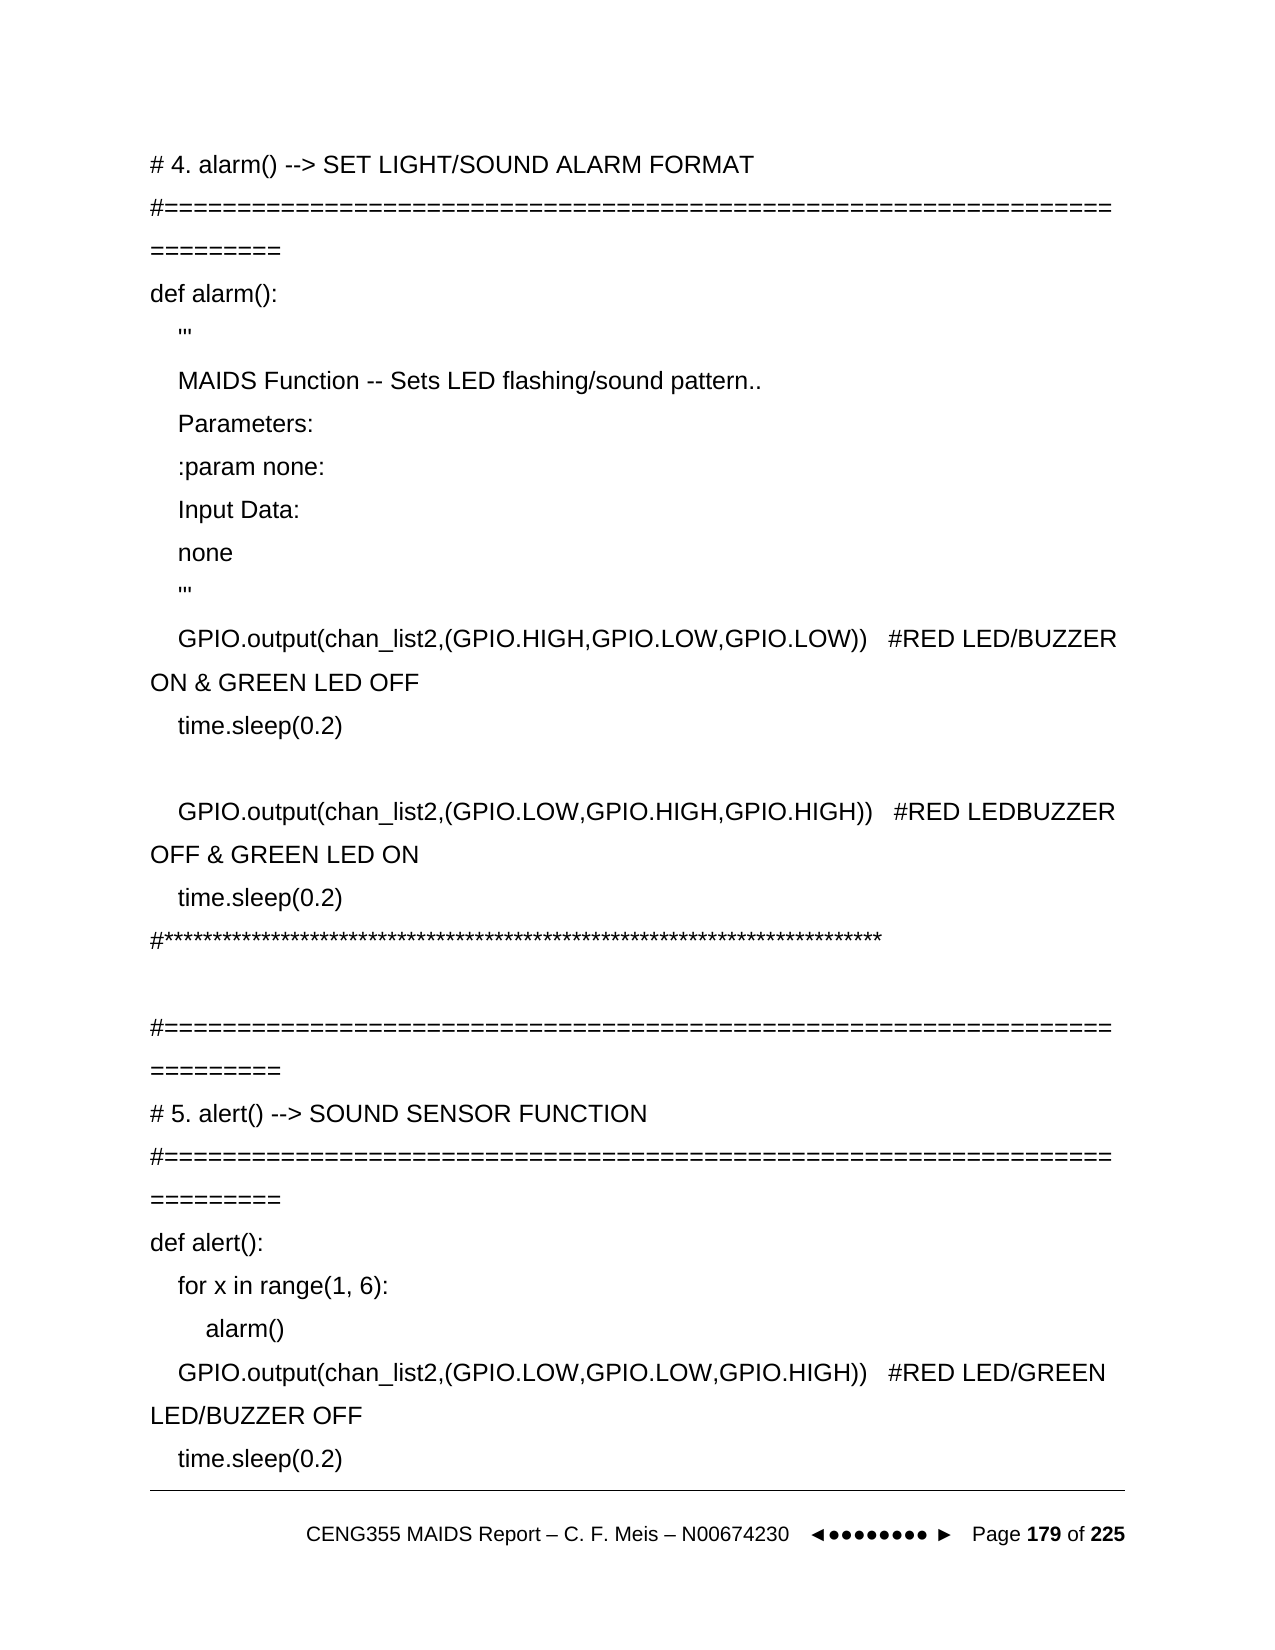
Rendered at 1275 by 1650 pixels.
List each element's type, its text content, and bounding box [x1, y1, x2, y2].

text none [150, 538, 1125, 567]
text Input Data: [150, 495, 1125, 524]
text alarm() [150, 1314, 1125, 1343]
text GPIO.output(chan_list2,(GPIO.LOW,GPIO.LOW,GPIO.HIGH)) #RED LED/GREEN LED/BUZZER OFF [150, 1357, 1125, 1429]
text def alarm(): [150, 279, 1125, 308]
text # 4. alarm() --> SET LIGHT/SOUND ALARM FORMAT [150, 150, 1125, 179]
text ''' [150, 322, 1125, 351]
text time.sleep(0.2) [150, 1444, 1125, 1472]
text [150, 1142, 1125, 1214]
text #************************************************************************** [150, 926, 1125, 955]
text GPIO.output(chan_list2,(GPIO.HIGH,GPIO.LOW,GPIO.LOW)) #RED LED/BUZZER ON & GREEN LED OFF [150, 624, 1125, 696]
text time.sleep(0.2) [150, 711, 1125, 739]
text GPIO.output(chan_list2,(GPIO.LOW,GPIO.HIGH,GPIO.HIGH)) #RED LEDBUZZER OFF & GREEN LED ON [150, 797, 1125, 869]
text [150, 193, 1125, 265]
text Parameters: [150, 409, 1125, 437]
text def alert(): [150, 1228, 1125, 1257]
text time.sleep(0.2) [150, 883, 1125, 912]
text :param none: [150, 452, 1125, 481]
text MAIDS Function -- Sets LED flashing/sound pattern.. [150, 366, 1125, 394]
text #========================================================================== [150, 1012, 1125, 1084]
text # 5. alert() --> SOUND SENSOR FUNCTION [150, 1099, 1125, 1127]
text ''' [150, 581, 1125, 610]
text for x in range(1, 6): [150, 1271, 1125, 1300]
